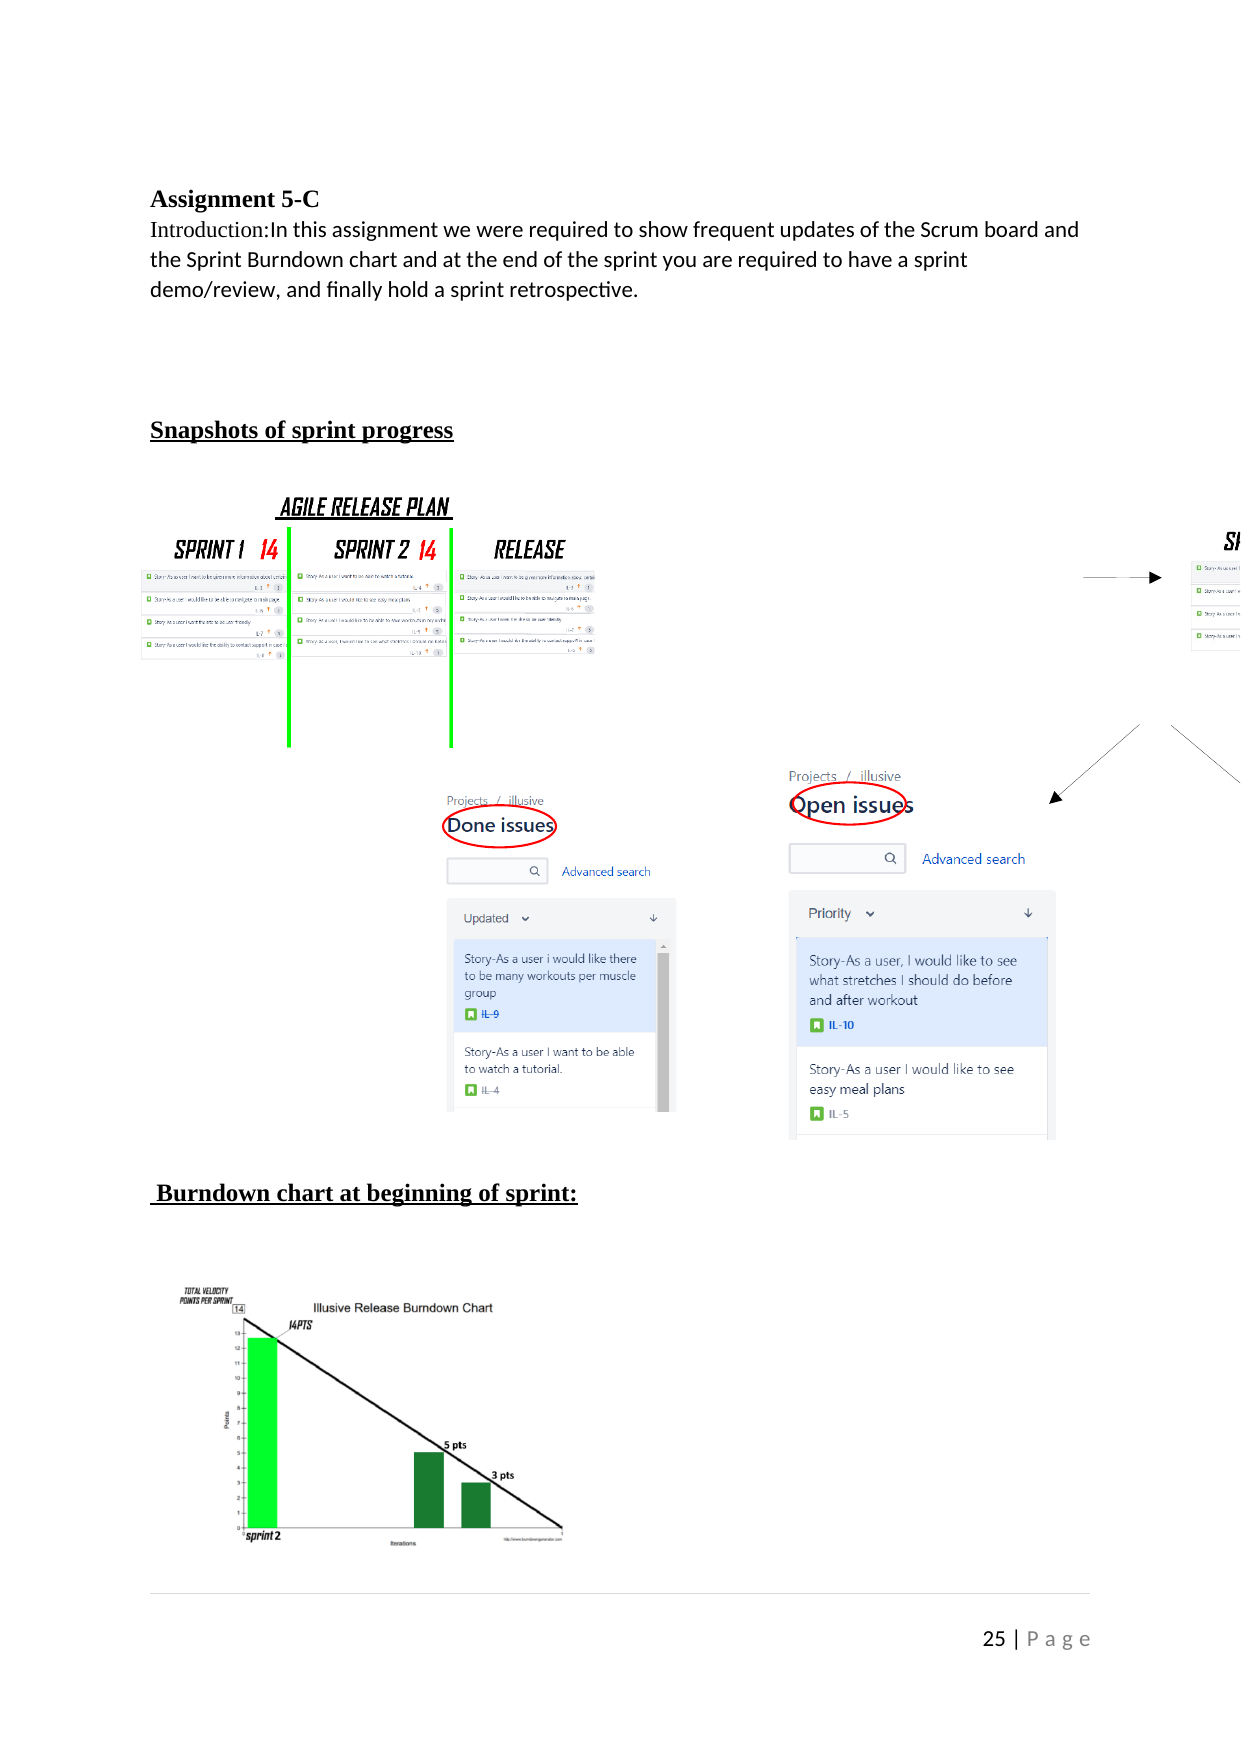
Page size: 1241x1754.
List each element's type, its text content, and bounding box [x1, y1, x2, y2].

picture [432, 787, 677, 1112]
picture [1183, 479, 1241, 739]
picture [781, 758, 1061, 1140]
picture [165, 1275, 592, 1552]
text Introduction:In this assignment we were required to show frequent updates of the Scrum board and the Sprint Burndown chart and at the end of the sprint you are required to have a sprint demo/review, and finally hold a sprint retrospective. [150, 215, 1090, 303]
subtitle Assignment 5-C [150, 184, 1090, 213]
text Snapshots of sprint progress [150, 415, 1090, 444]
text Burndown chart at beginning of sprint: [150, 1178, 1090, 1207]
picture [133, 487, 595, 748]
